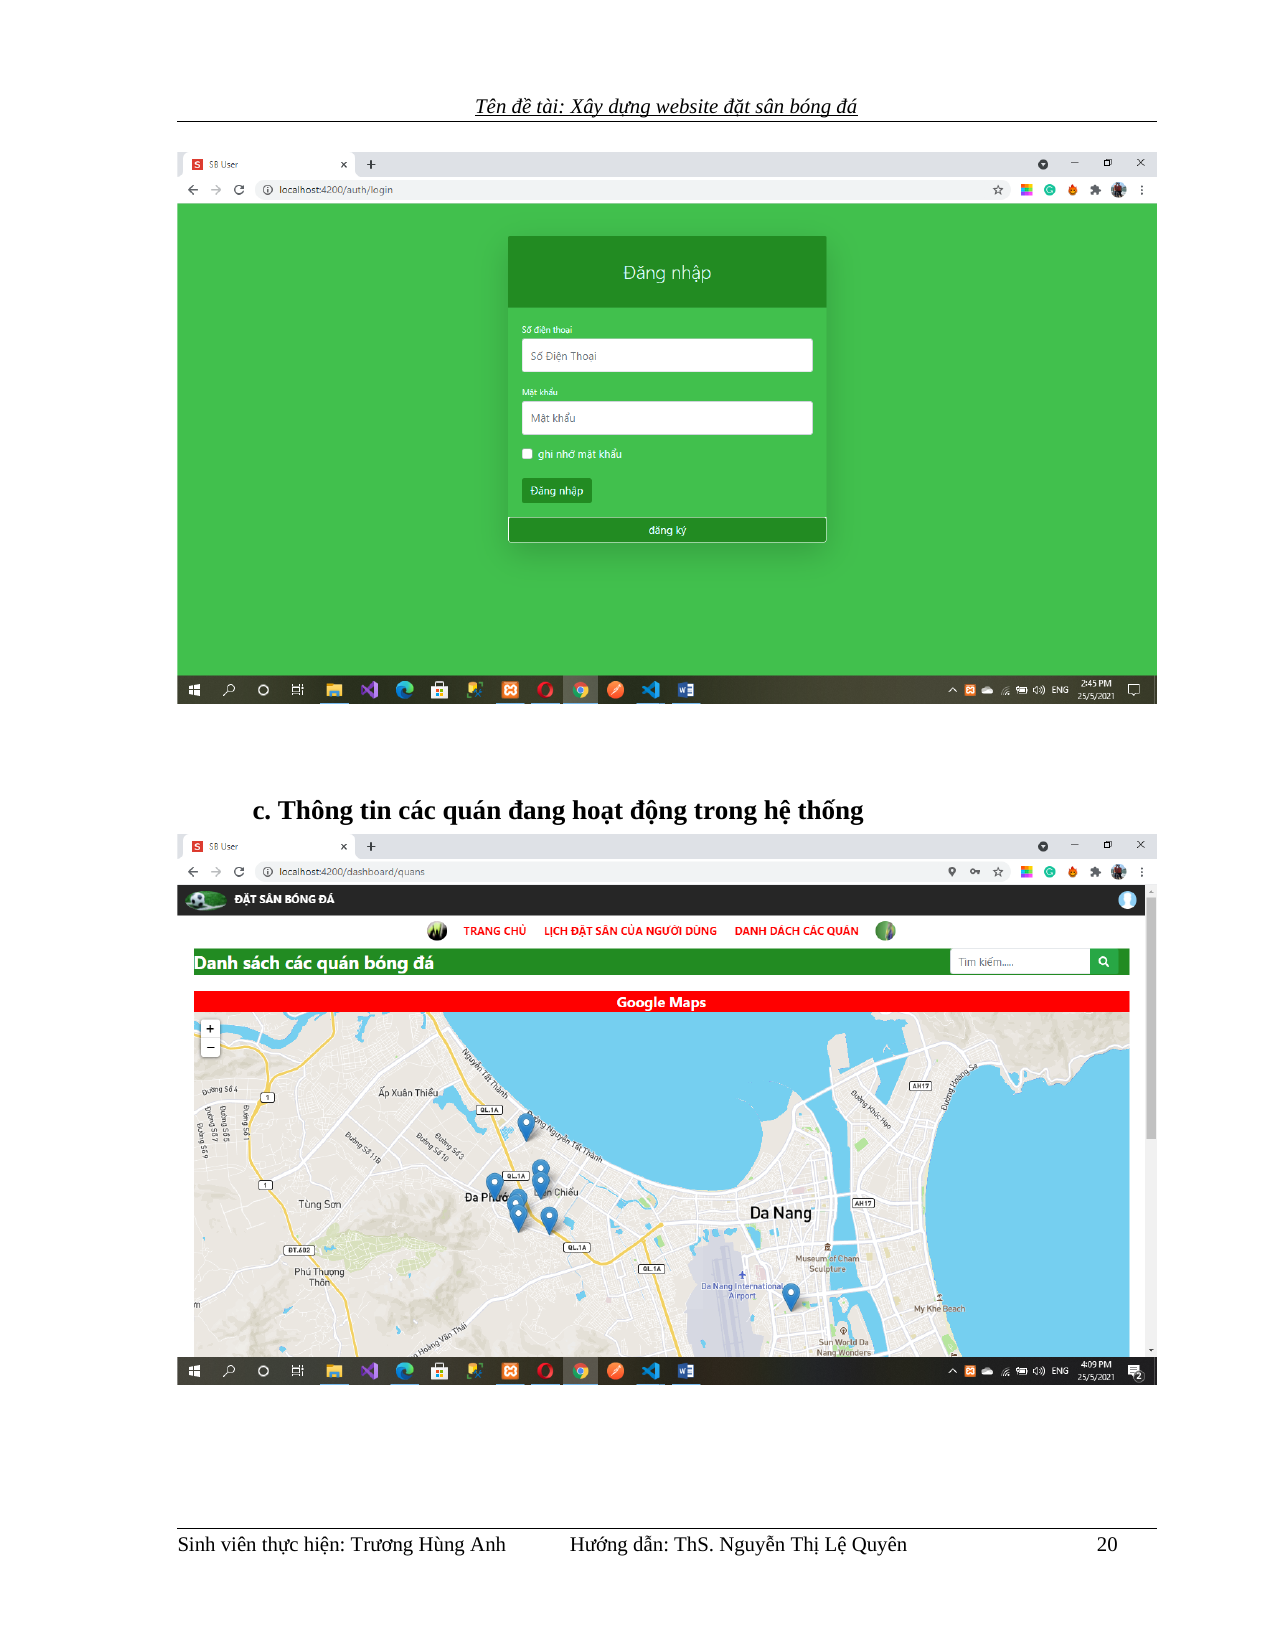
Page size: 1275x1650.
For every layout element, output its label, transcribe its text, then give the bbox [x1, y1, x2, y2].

picture [177, 834, 1157, 1385]
picture [177, 152, 1157, 704]
text c. Thông tin các quán đang hoạt động trong hệ thống [177, 794, 1157, 825]
